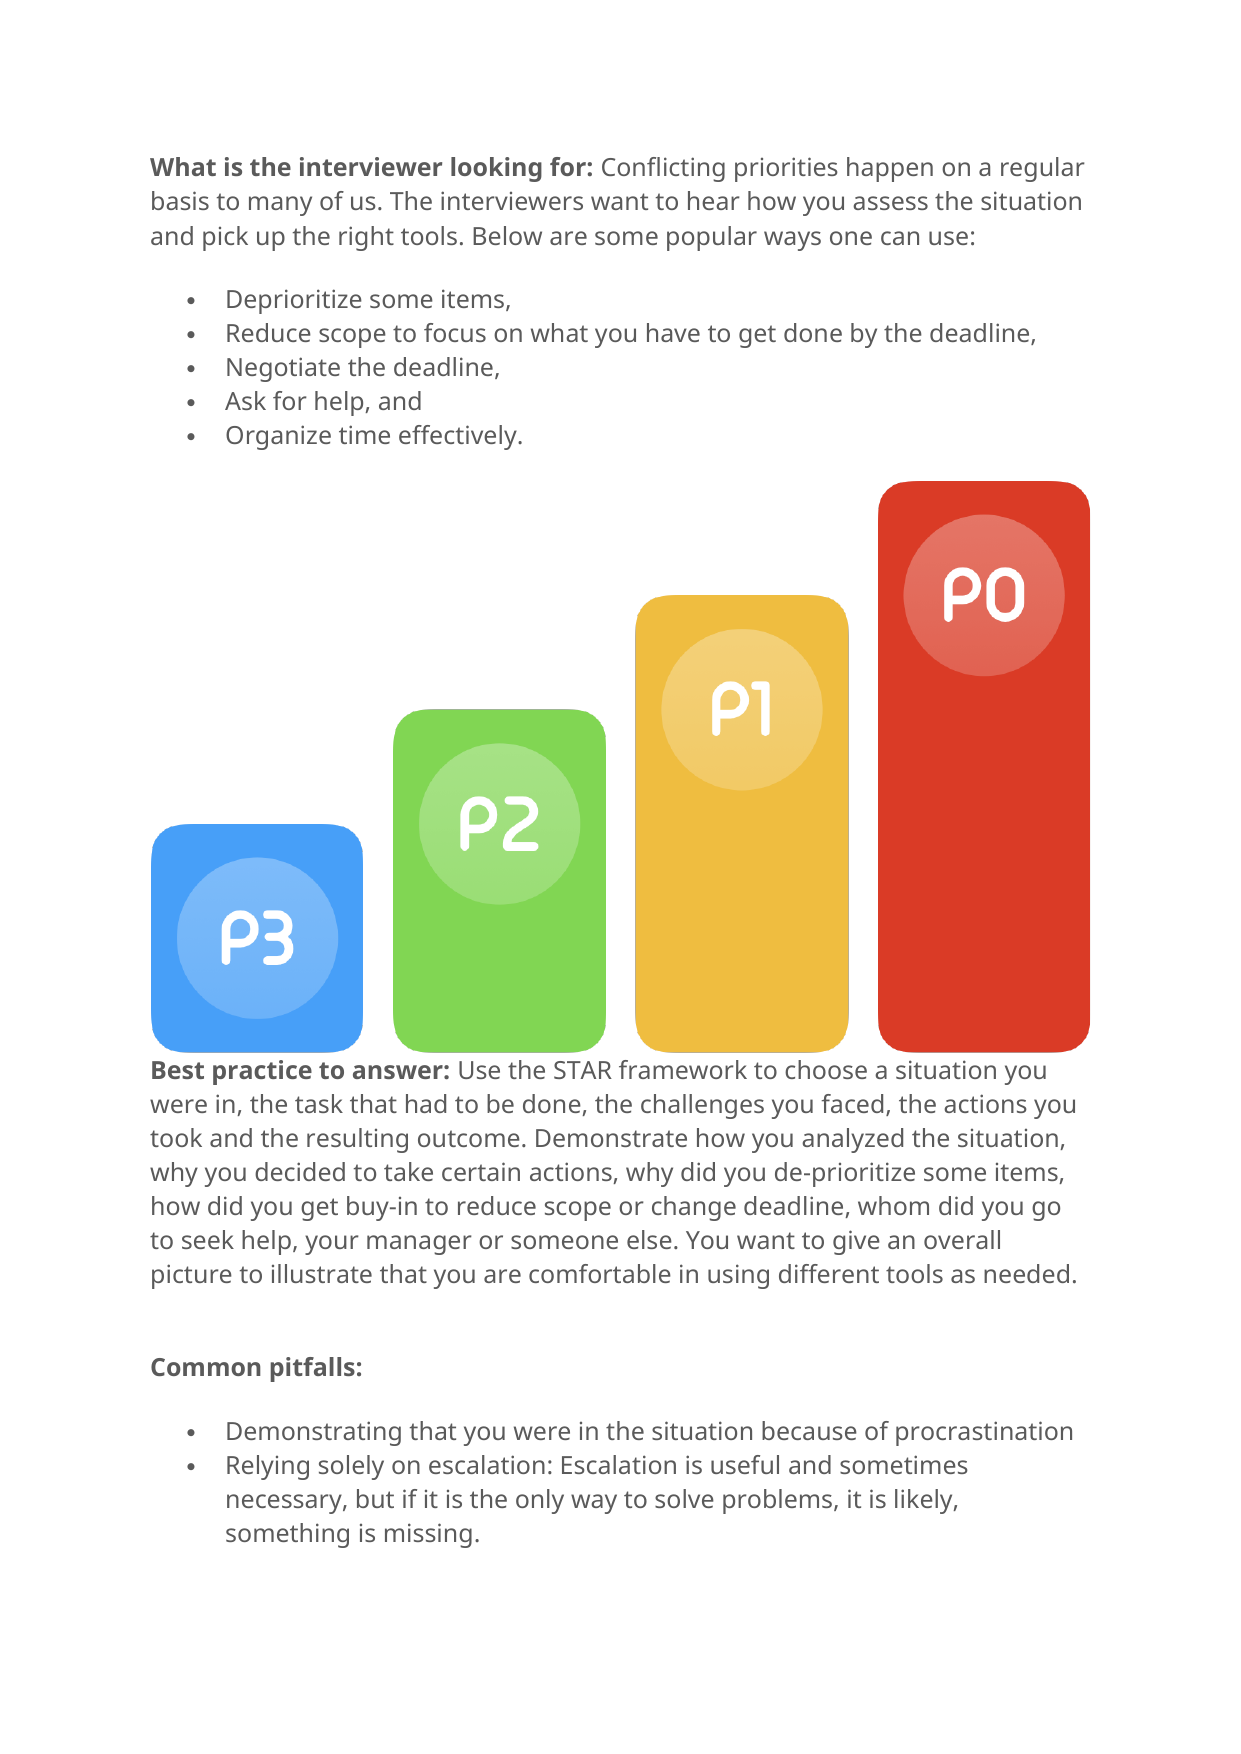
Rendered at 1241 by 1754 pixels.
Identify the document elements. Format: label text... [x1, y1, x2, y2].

list Ask for help, and [187, 383, 1090, 418]
list Organize time effectively. [187, 418, 1090, 452]
text Best practice to answer: Use the STAR framework to choose a situation you were in, the task that had to be done, the challenges you faced, the actions you took and the resulting outcome. Demonstrate how you analyzed the situation, why you decided to take certain actions, why did you de-prioritize some items, how did you get buy-in to reduce scope or change deadline, whom did you go to seek help, your manager or someone else. You want to give an overall picture to illustrate that you are comfortable in using different tools as needed. [150, 1053, 1090, 1291]
picture [150, 480, 1091, 1053]
list Reduce scope to focus on what you have to get done by the deadline, [187, 315, 1090, 349]
text What is the interviewer looking for: Conflicting priorities happen on a regular basis to many of us. The interviewers want to hear how you assess the situation and pick up the right tools. Below are some popular ways one can use: [150, 150, 1090, 252]
list Demonstrating that you were in the situation because of procrastination [187, 1413, 1090, 1447]
list Deprioritize some items, [187, 281, 1090, 315]
list Relying solely on escalation: Escalation is useful and sometimes necessary, but if it is the only way to solve problems, it is likely, something is missing. [187, 1447, 1090, 1549]
list Negotiate the deadline, [187, 349, 1090, 383]
text Common pitfalls: [150, 1350, 1090, 1384]
